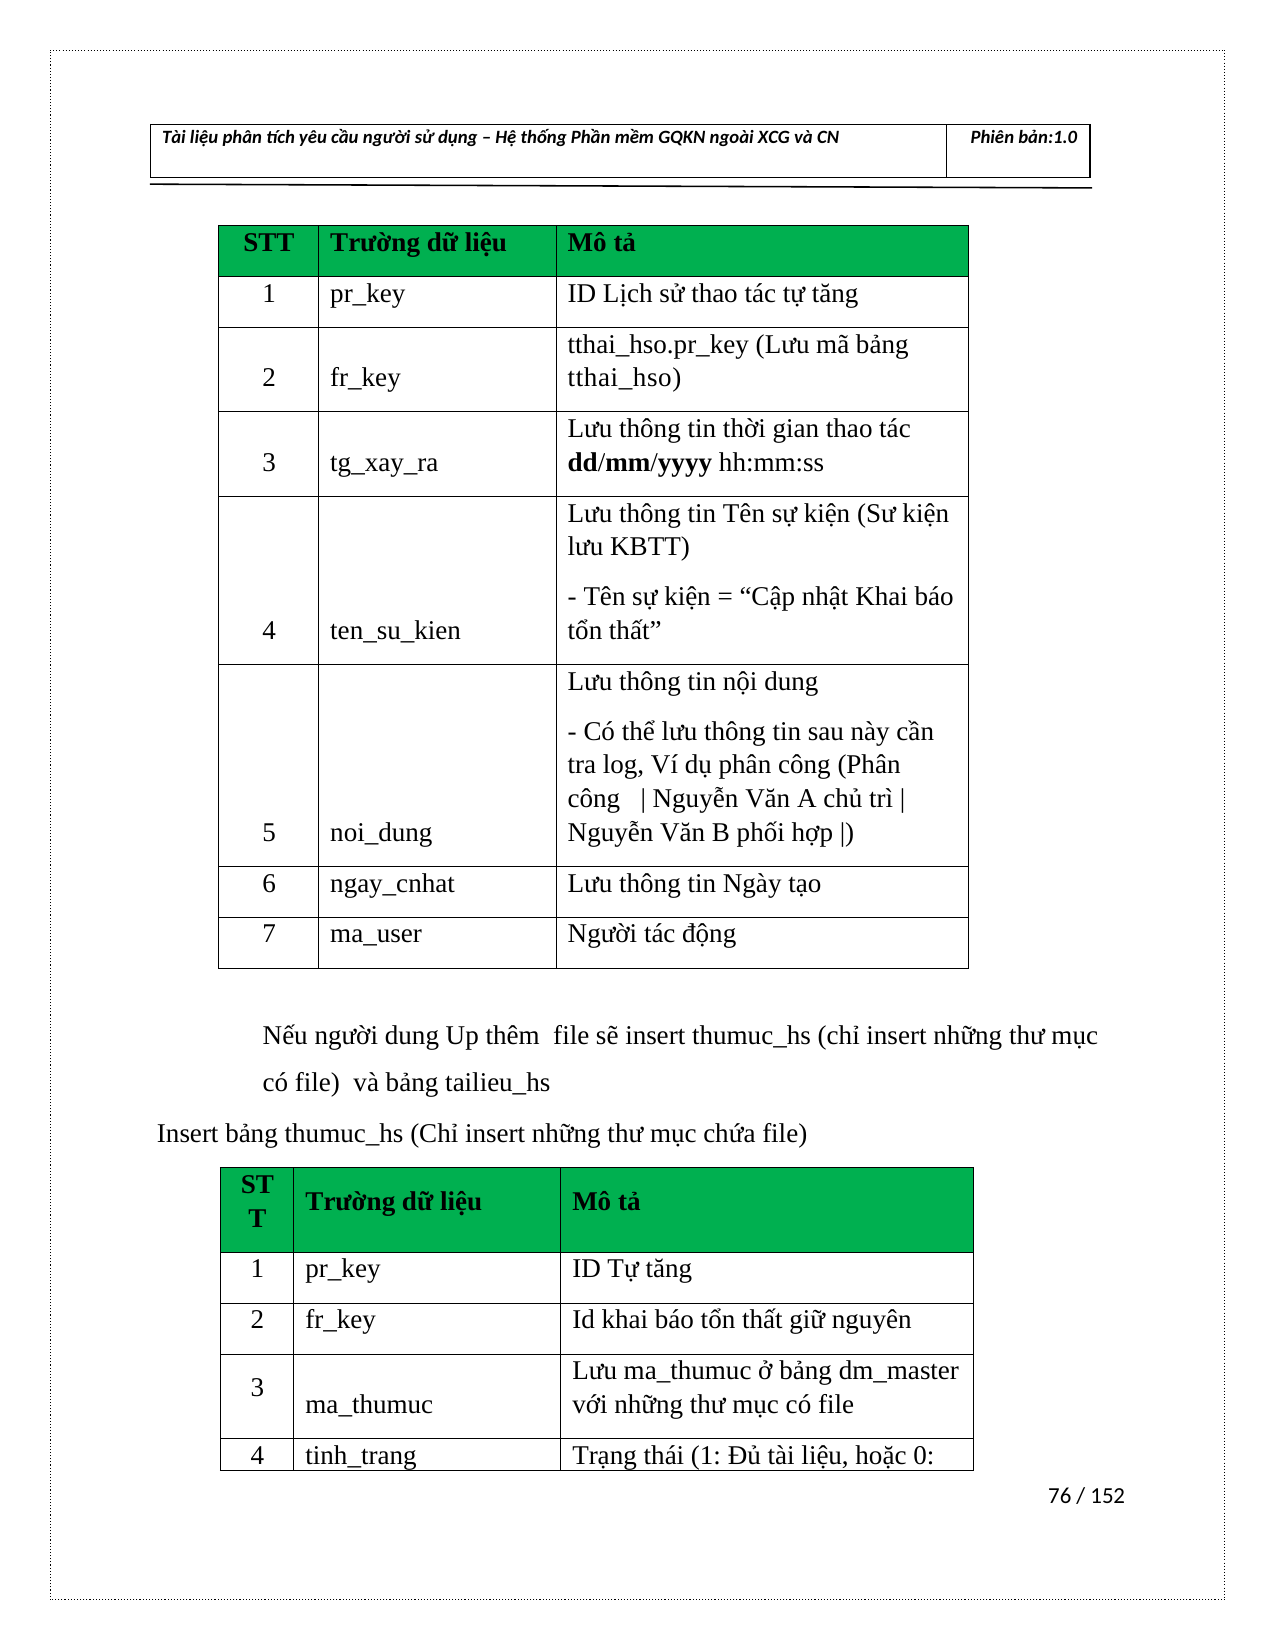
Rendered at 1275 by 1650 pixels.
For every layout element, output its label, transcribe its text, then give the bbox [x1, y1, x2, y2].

table_header Mô tả [561, 1168, 973, 1252]
table_cell tthai_hso.pr_key (Lưu mã bảng tthai_hso) [557, 328, 968, 411]
table_header STT [219, 226, 318, 276]
table_cell Lưu thông tin thời gian thao tác dd/mm/yyyy hh:mm:ss [557, 412, 968, 496]
table_cell 2 [219, 328, 318, 411]
table_cell 3 [221, 1355, 293, 1438]
table_cell pr_key [294, 1253, 560, 1302]
table_cell tg_xay_ra [319, 412, 556, 496]
table_cell Người tác động [557, 918, 968, 967]
table_cell 4 [221, 1439, 293, 1470]
table_cell fr_key [294, 1304, 560, 1353]
table_cell 7 [219, 918, 318, 967]
table_cell tinh_trang [294, 1439, 560, 1470]
table_cell noi_dung [319, 665, 556, 866]
table_header STT [221, 1168, 293, 1252]
table_header Trường dữ liệu [319, 226, 556, 276]
table_cell ngay_cnhat [319, 867, 556, 917]
table_cell 2 [221, 1304, 293, 1353]
table_cell 1 [221, 1253, 293, 1302]
table_cell 3 [219, 412, 318, 496]
table_cell 4 [219, 497, 318, 664]
table_cell ten_su_kien [319, 497, 556, 664]
table_header Mô tả [557, 226, 968, 276]
table_cell 6 [219, 867, 318, 917]
table_cell Id khai báo tổn thất giữ nguyên [561, 1304, 973, 1353]
table_cell Lưu thông tin nội dung - Có thể lưu thông tin sau này cần tra log, Ví dụ phân công (Phân công | Nguyễn Văn A chủ trì | Nguyễn Văn B phối hợp |) [557, 665, 968, 866]
table_cell ID Lịch sử thao tác tự tăng [557, 277, 968, 327]
table_cell 1 [219, 277, 318, 327]
table_cell ma_user [319, 918, 556, 967]
table_cell Lưu thông tin Tên sự kiện (Sư kiện lưu KBTT) - Tên sự kiện = “Cập nhật Khai báo tổn thất” [557, 497, 968, 664]
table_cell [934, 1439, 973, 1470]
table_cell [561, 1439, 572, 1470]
table_cell pr_key [319, 277, 556, 327]
table_cell ID Tự tăng [561, 1253, 973, 1302]
table_cell 5 [219, 665, 318, 866]
table_cell Lưu thông tin Ngày tạo [557, 867, 968, 917]
text Nếu người dung Up thêm file sẽ insert thumuc_hs (chỉ insert những thư mục có file) và bảng tailieu_hs [262, 1019, 1125, 1097]
table_cell ma_thumuc [294, 1355, 560, 1438]
table_cell fr_key [319, 328, 556, 411]
text Insert bảng thumuc_hs (Chỉ insert những thư mục chứa file) [150, 1117, 1125, 1148]
table_cell Lưu ma_thumuc ở bảng dm_master với những thư mục có file [561, 1355, 973, 1438]
table_header Trường dữ liệu [294, 1168, 560, 1252]
